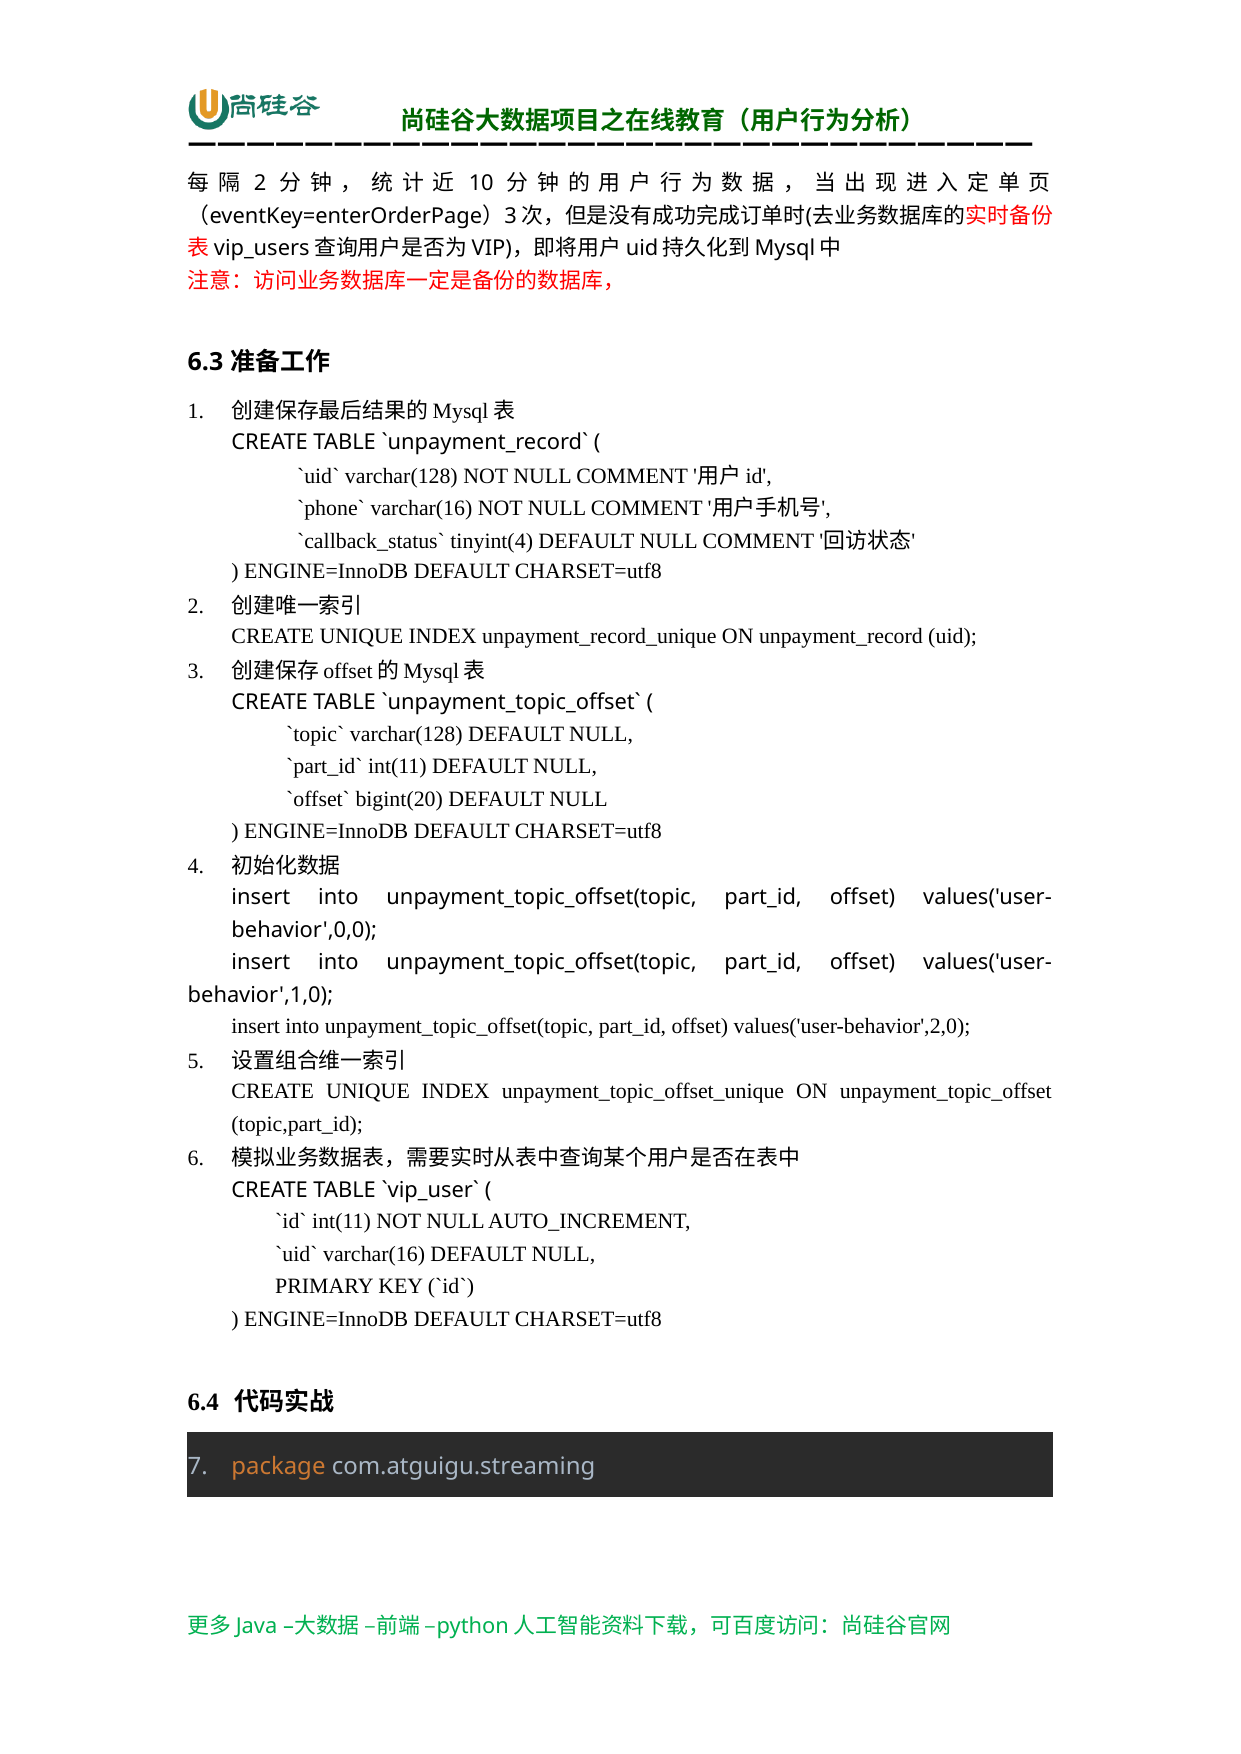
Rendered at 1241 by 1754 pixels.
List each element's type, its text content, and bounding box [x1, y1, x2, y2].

list 模拟业务数据表，需要实时从表中查询某个用户是否在表中 [187, 1140, 1053, 1172]
list `uid` varchar(16) DEFAULT NULL, [231, 1237, 1053, 1270]
text CREATE TABLE `unpayment_topic_offset` ( [187, 685, 1053, 717]
text 每隔2分钟，统计近10分钟的用户行为数据，当出现进入定单页（eventKey=enterOrderPage）3次，但是没有成功完成订单时(去业务数据库的实时备份表vip_users查询用户是否为VIP)，即将用户uid持久化到Mysql中 [187, 165, 1053, 262]
list ) ENGINE=InnoDB DEFAULT CHARSET=utf8 [231, 1302, 1053, 1335]
picture [187, 88, 320, 130]
text CREATE TABLE `unpayment_record` ( [187, 425, 1053, 457]
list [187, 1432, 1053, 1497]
list CREATE UNIQUE INDEX unpayment_record_unique ON unpayment_record (uid); [231, 620, 1053, 652]
list ) ENGINE=InnoDB DEFAULT CHARSET=utf8 [231, 815, 1053, 847]
text 注意：访问业务数据库一定是备份的数据库， [187, 262, 1053, 295]
list `topic` varchar(128) DEFAULT NULL, [231, 717, 1053, 750]
list `callback_status` tinyint(4) DEFAULT NULL COMMENT '回访状态' [231, 522, 1053, 555]
list CREATE UNIQUE INDEX unpayment_topic_offset_unique ON unpayment_topic_offset (topic,part_id); [231, 1075, 1053, 1140]
list 创建保存最后结果的Mysql表 [187, 392, 1053, 425]
list `id` int(11) NOT NULL AUTO_INCREMENT, [231, 1205, 1053, 1237]
list 初始化数据 [187, 847, 1053, 880]
list ) ENGINE=InnoDB DEFAULT CHARSET=utf8 [231, 555, 1053, 587]
text insert into unpayment_topic_offset(topic, part_id, offset) values('user-behavior',1,0); [187, 945, 1053, 1010]
list PRIMARY KEY (`id`) [231, 1270, 1053, 1302]
text 6.3 准备工作 [187, 327, 1053, 392]
list `offset` bigint(20) DEFAULT NULL [231, 782, 1053, 815]
list 创建唯一索引 [187, 587, 1053, 620]
list 设置组合维一索引 [187, 1042, 1053, 1075]
list `part_id` int(11) DEFAULT NULL, [231, 750, 1053, 782]
list insert into unpayment_topic_offset(topic, part_id, offset) values('user-behavior',2,0); [231, 1010, 1053, 1042]
text insert into unpayment_topic_offset(topic, part_id, offset) values('user-behavior',0,0); [231, 880, 1053, 945]
list `phone` varchar(16) NOT NULL COMMENT '用户手机号', [231, 490, 1053, 522]
list 代码实战 [187, 1367, 1053, 1432]
list 创建保存offset的Mysql表 [187, 652, 1053, 685]
text CREATE TABLE `vip_user` ( [187, 1172, 1053, 1205]
list `uid` varchar(128) NOT NULL COMMENT '用户id', [231, 457, 1053, 490]
